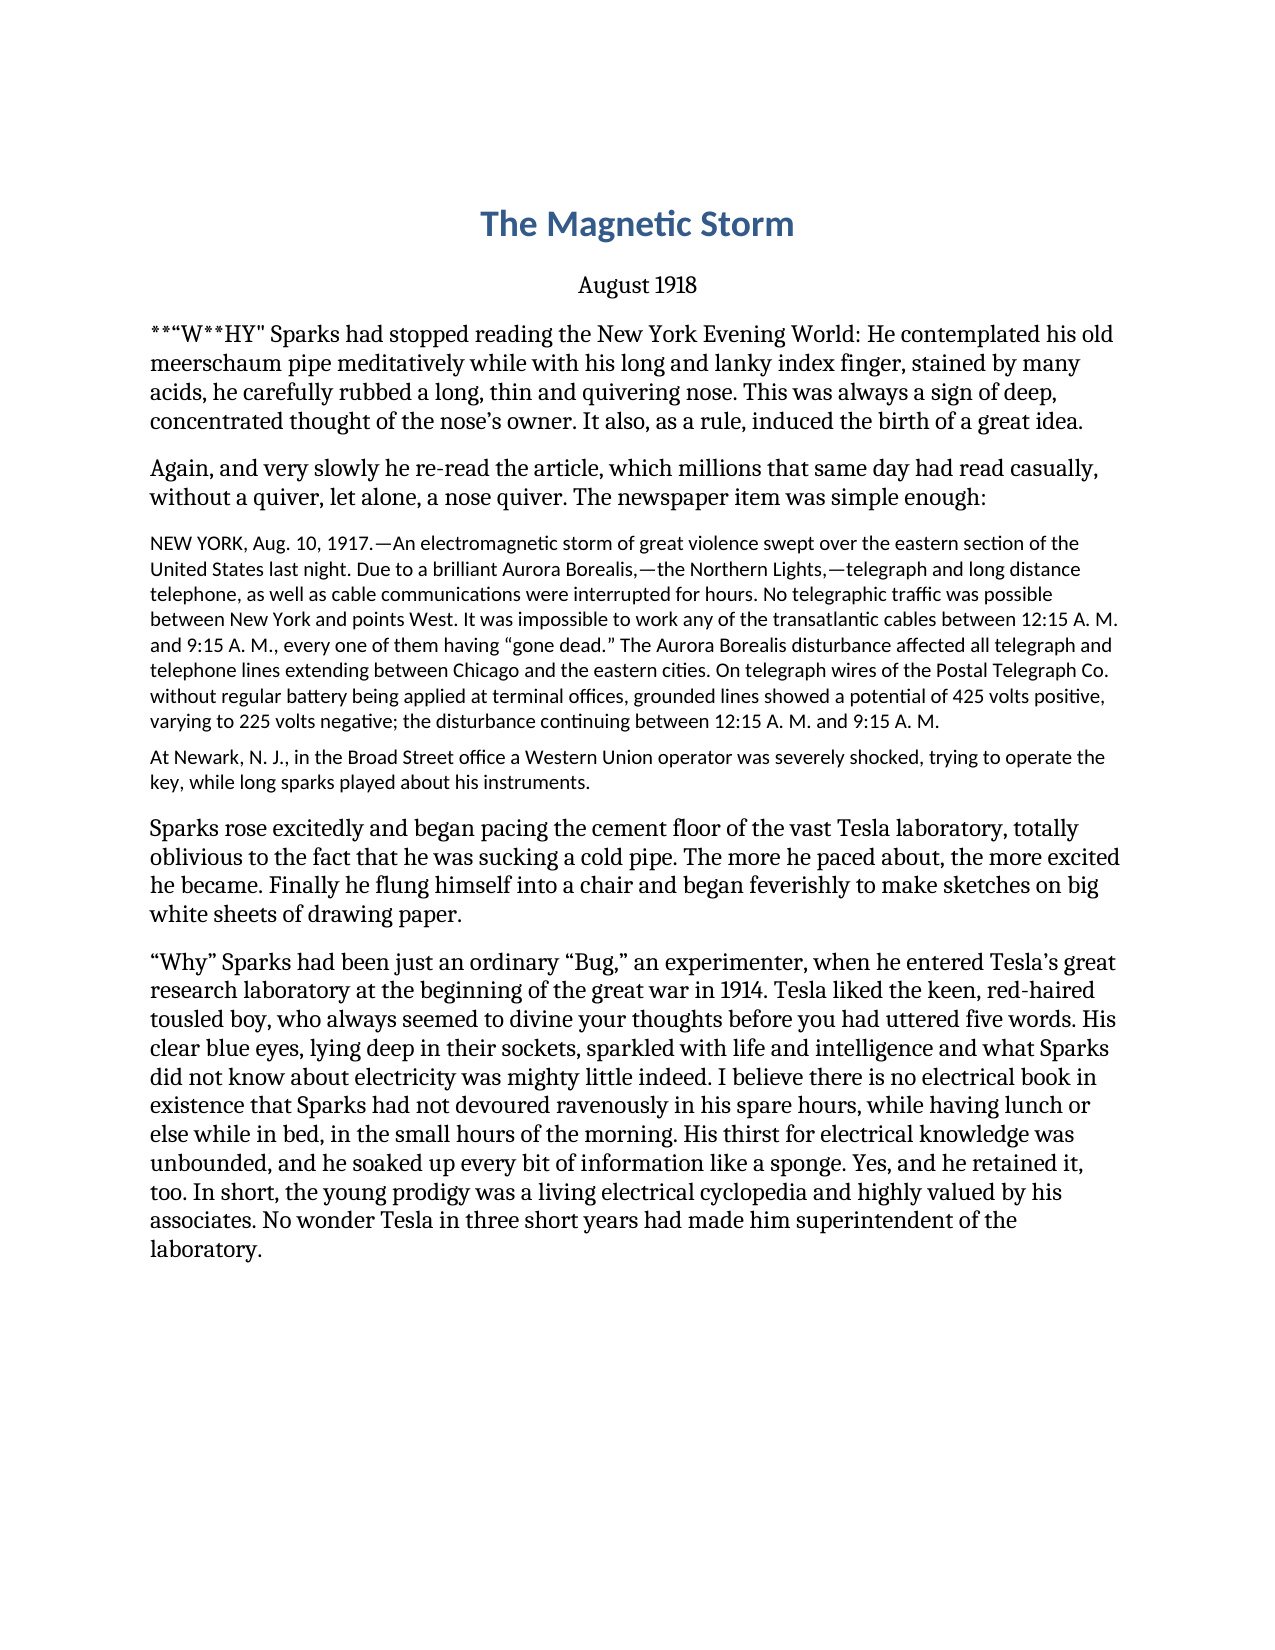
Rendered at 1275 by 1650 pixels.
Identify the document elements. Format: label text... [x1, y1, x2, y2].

text “Why” Sparks had been just an ordinary “Bug,” an experimenter, when he entered Tesla’s great research laboratory at the beginning of the great war in 1914. Tesla liked the keen, red-haired tousled boy, who always seemed to divine your thoughts before you had uttered five words. His clear blue eyes, lying deep in their sockets, sparkled with life and intelligence and what Sparks did not know about electricity was mighty little indeed. I believe there is no electrical book in existence that Sparks had not devoured ravenously in his spare hours, while having lunch or else while in bed, in the small hours of the morning. His thirst for electrical knowledge was unbounded, and he soaked up every bit of information like a sponge. Yes, and he retained it, too. In short, the young prodigy was a living electrical cyclopedia and highly valued by his associates. No wonder Tesla in three short years had made him superintendent of the laboratory. [150, 947, 1125, 1264]
text **“W**HY" Sparks had stopped reading the New York Evening World: He contemplated his old meerschaum pipe meditatively while with his long and lanky index finger, stained by many acids, he carefully rubbed a long, thin and quivering nose. This was always a sign of deep, concentrated thought of the nose’s owner. It also, as a rule, induced the birth of a great idea. [150, 320, 1125, 435]
text Again, and very slowly he re-read the article, which millions that same day had read casually, without a quiver, let alone, a nose quiver. The newspaper item was simple enough: [150, 454, 1125, 512]
title The Magnetic Storm [150, 200, 1125, 246]
text Sparks rose excitedly and began pacing the cement floor of the vast Tesla laboratory, totally oblivious to the fact that he was sucking a cold pipe. The more he paced about, the more excited he became. Finally he flung himself into a chair and began feverishly to make sketches on big white sheets of drawing paper. [150, 814, 1125, 929]
text NEW YORK, Aug. 10, 1917.—An electromagnetic storm of great violence swept over the eastern section of the United States last night. Due to a brilliant Aurora Borealis,—the Northern Lights,—telegraph and long distance telephone, as well as cable communications were interrupted for hours. No telegraphic traffic was possible between New York and points West. It was impossible to work any of the transatlantic cables between 12:15 A. M. and 9:15 A. M., every one of them having “gone dead.” The Aurora Borealis disturbance affected all telegraph and telephone lines extending between Chicago and the eastern cities. On telegraph wires of the Postal Telegraph Co. without regular battery being applied at terminal offices, grounded lines showed a potential of 425 volts positive, varying to 225 volts negative; the disturbance continuing between 12:15 A. M. and 9:15 A. M. [150, 530, 1125, 734]
text August 1918 [150, 271, 1125, 299]
text At Newark, N. J., in the Broad Street office a Western Union operator was severely shocked, trying to operate the key, while long sparks played about his instruments. [150, 744, 1125, 795]
